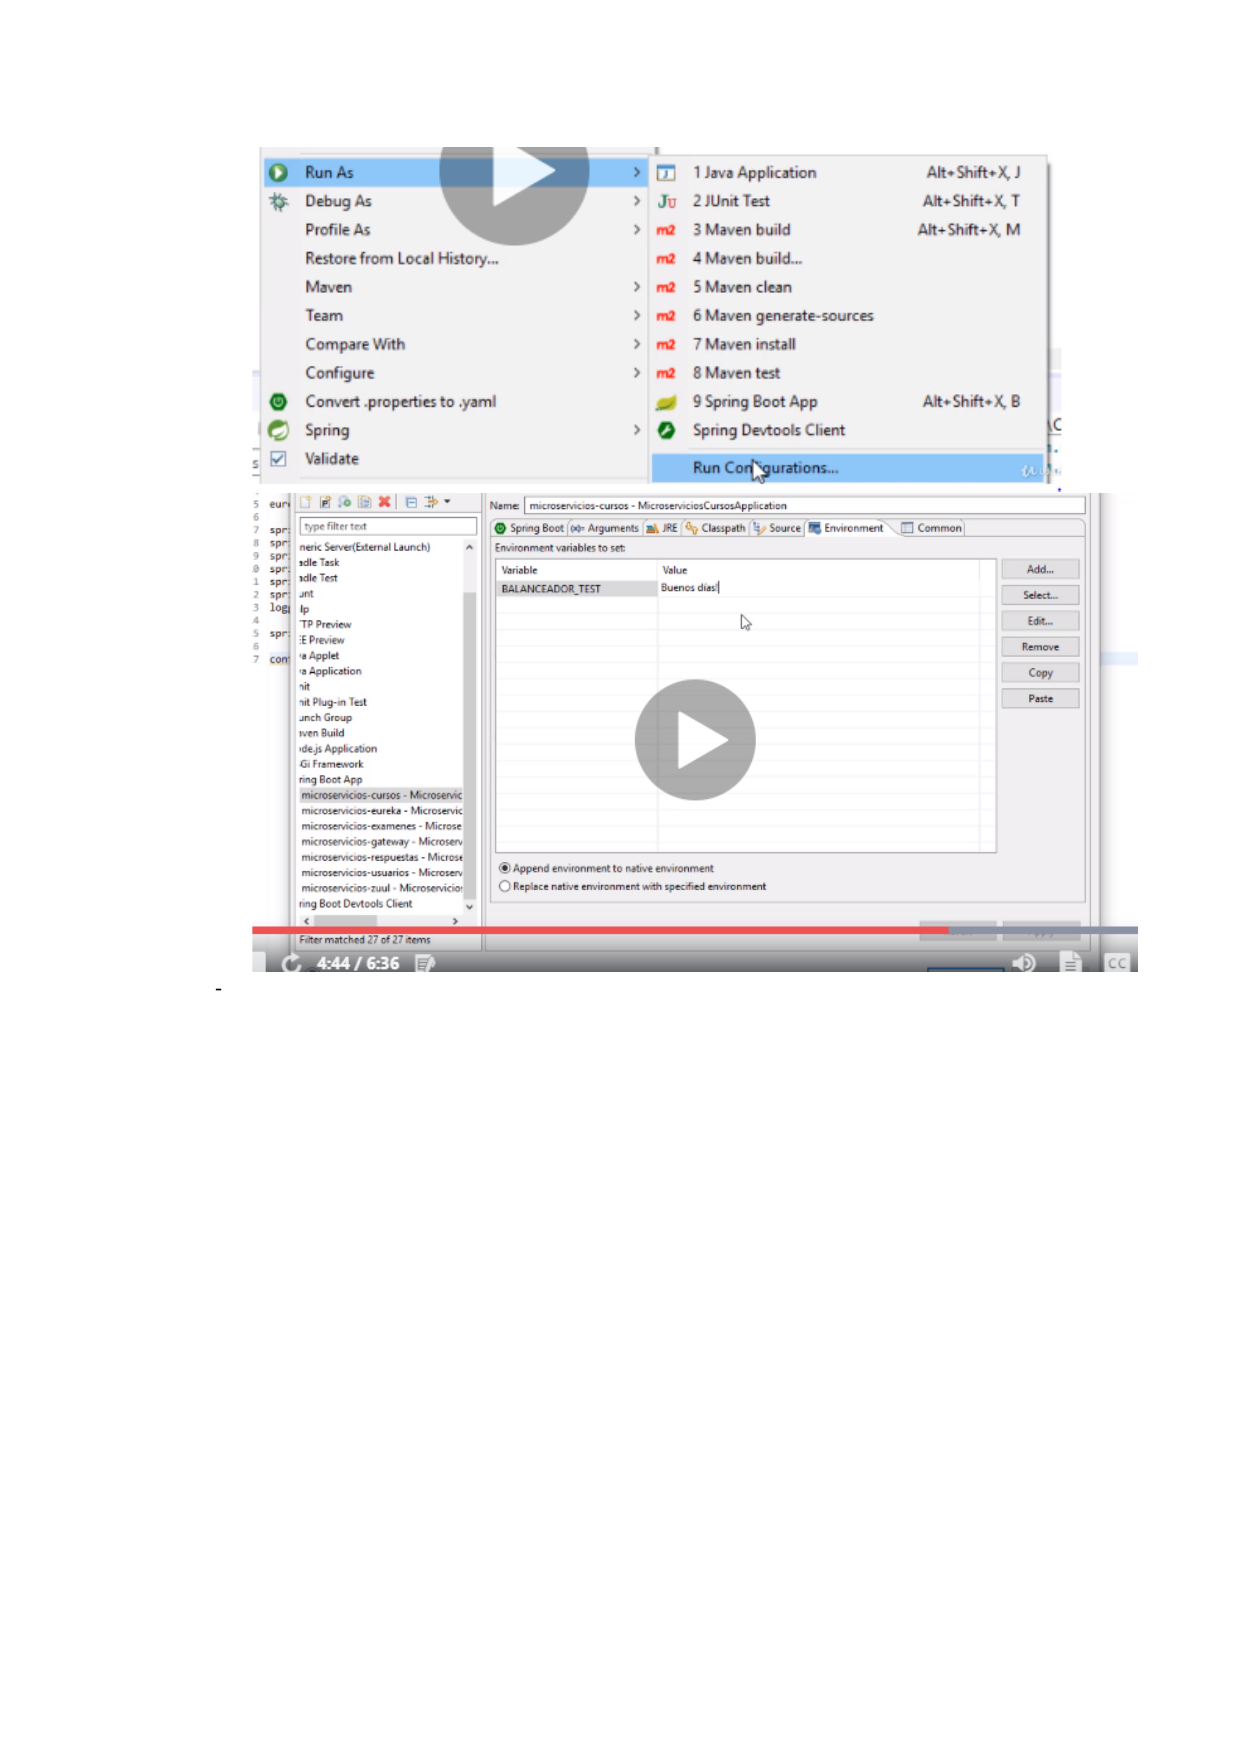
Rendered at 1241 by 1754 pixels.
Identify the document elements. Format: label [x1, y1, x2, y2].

picture [252, 147, 1062, 492]
picture [252, 493, 1138, 972]
